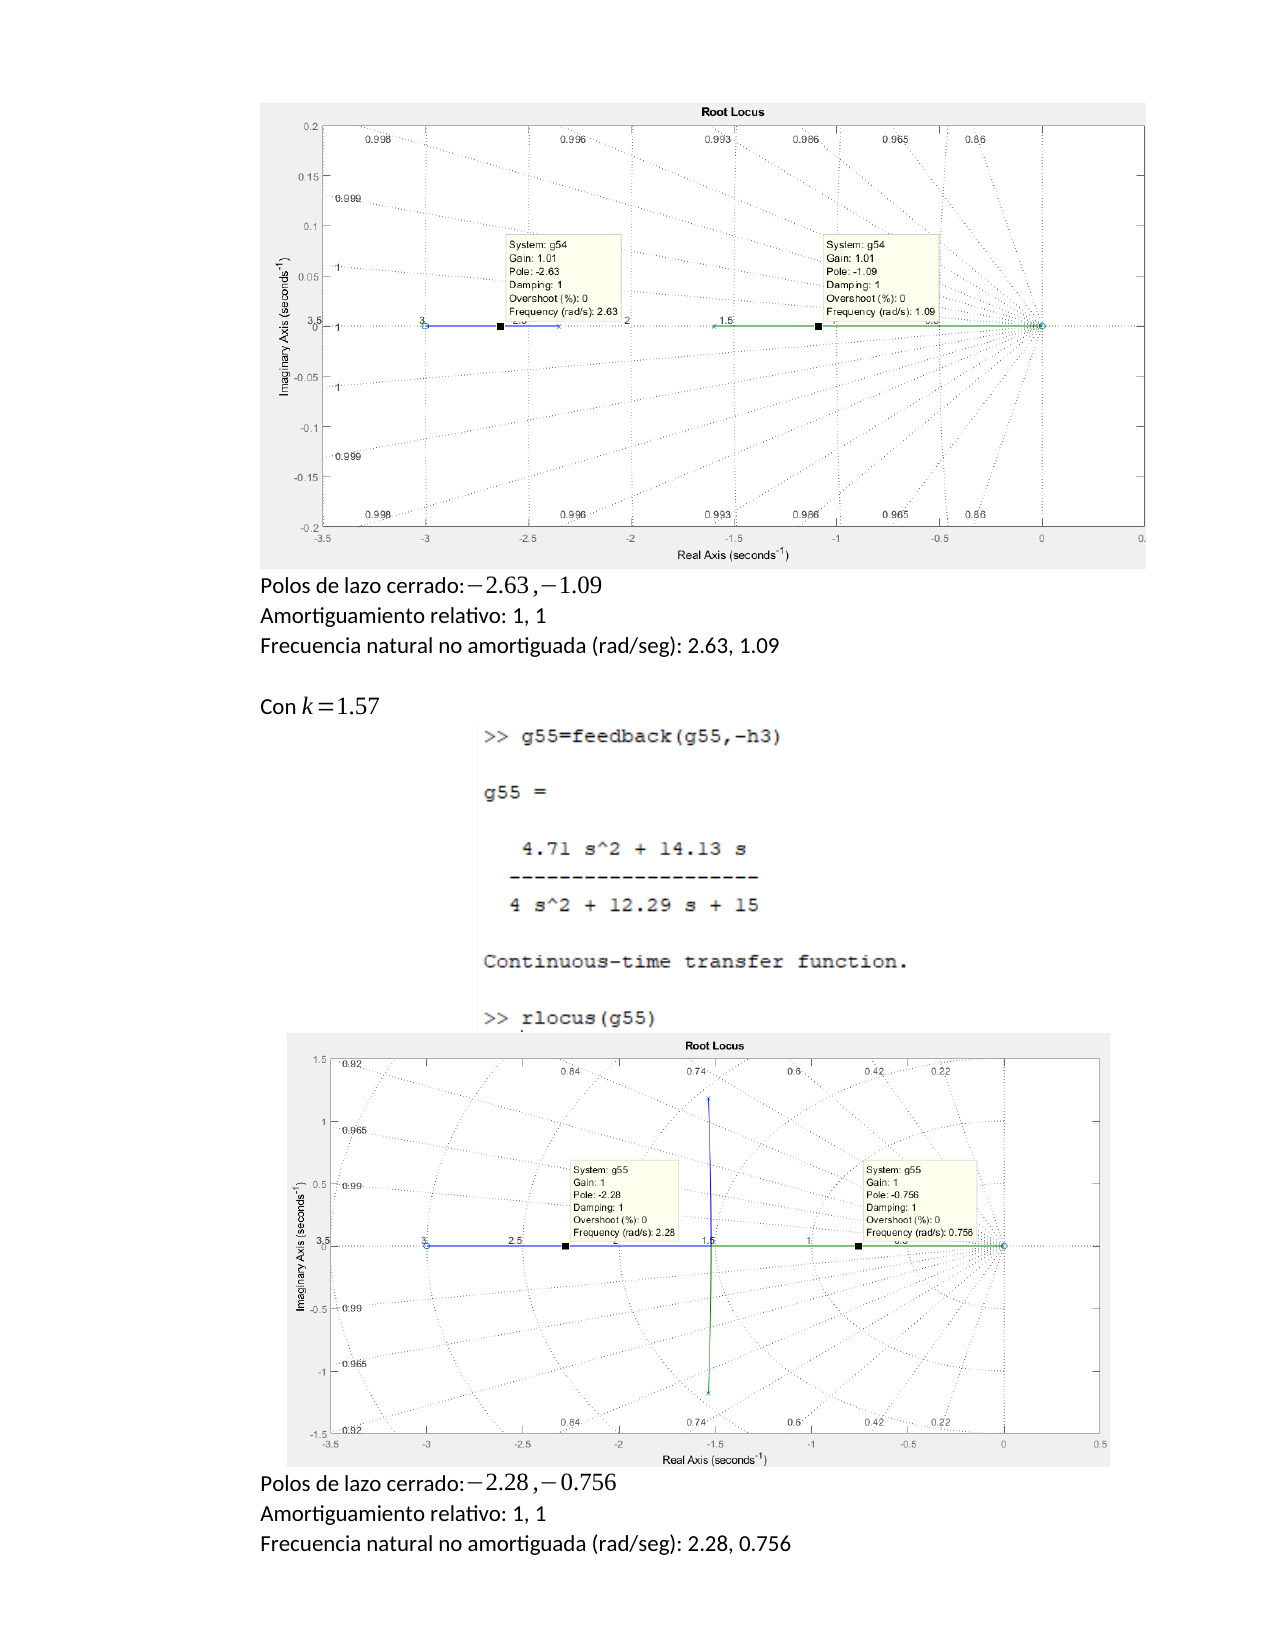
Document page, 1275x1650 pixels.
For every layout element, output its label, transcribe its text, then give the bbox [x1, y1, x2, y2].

list Frecuencia natural no amortiguada (rad/seg): 2.28, 0.756 [260, 1529, 1137, 1557]
picture [286, 1033, 1111, 1467]
list Amortiguamiento relativo: 1, 1 [260, 601, 1137, 629]
picture [260, 103, 1147, 569]
list Frecuencia natural no amortiguada (rad/seg): 2.63, 1.09 [260, 632, 1137, 660]
picture [476, 722, 921, 1032]
list Con [260, 692, 1137, 720]
list Polos de lazo cerrado: [260, 571, 1137, 599]
list Amortiguamiento relativo: 1, 1 [260, 1499, 1137, 1527]
list Polos de lazo cerrado: [260, 1469, 1137, 1497]
